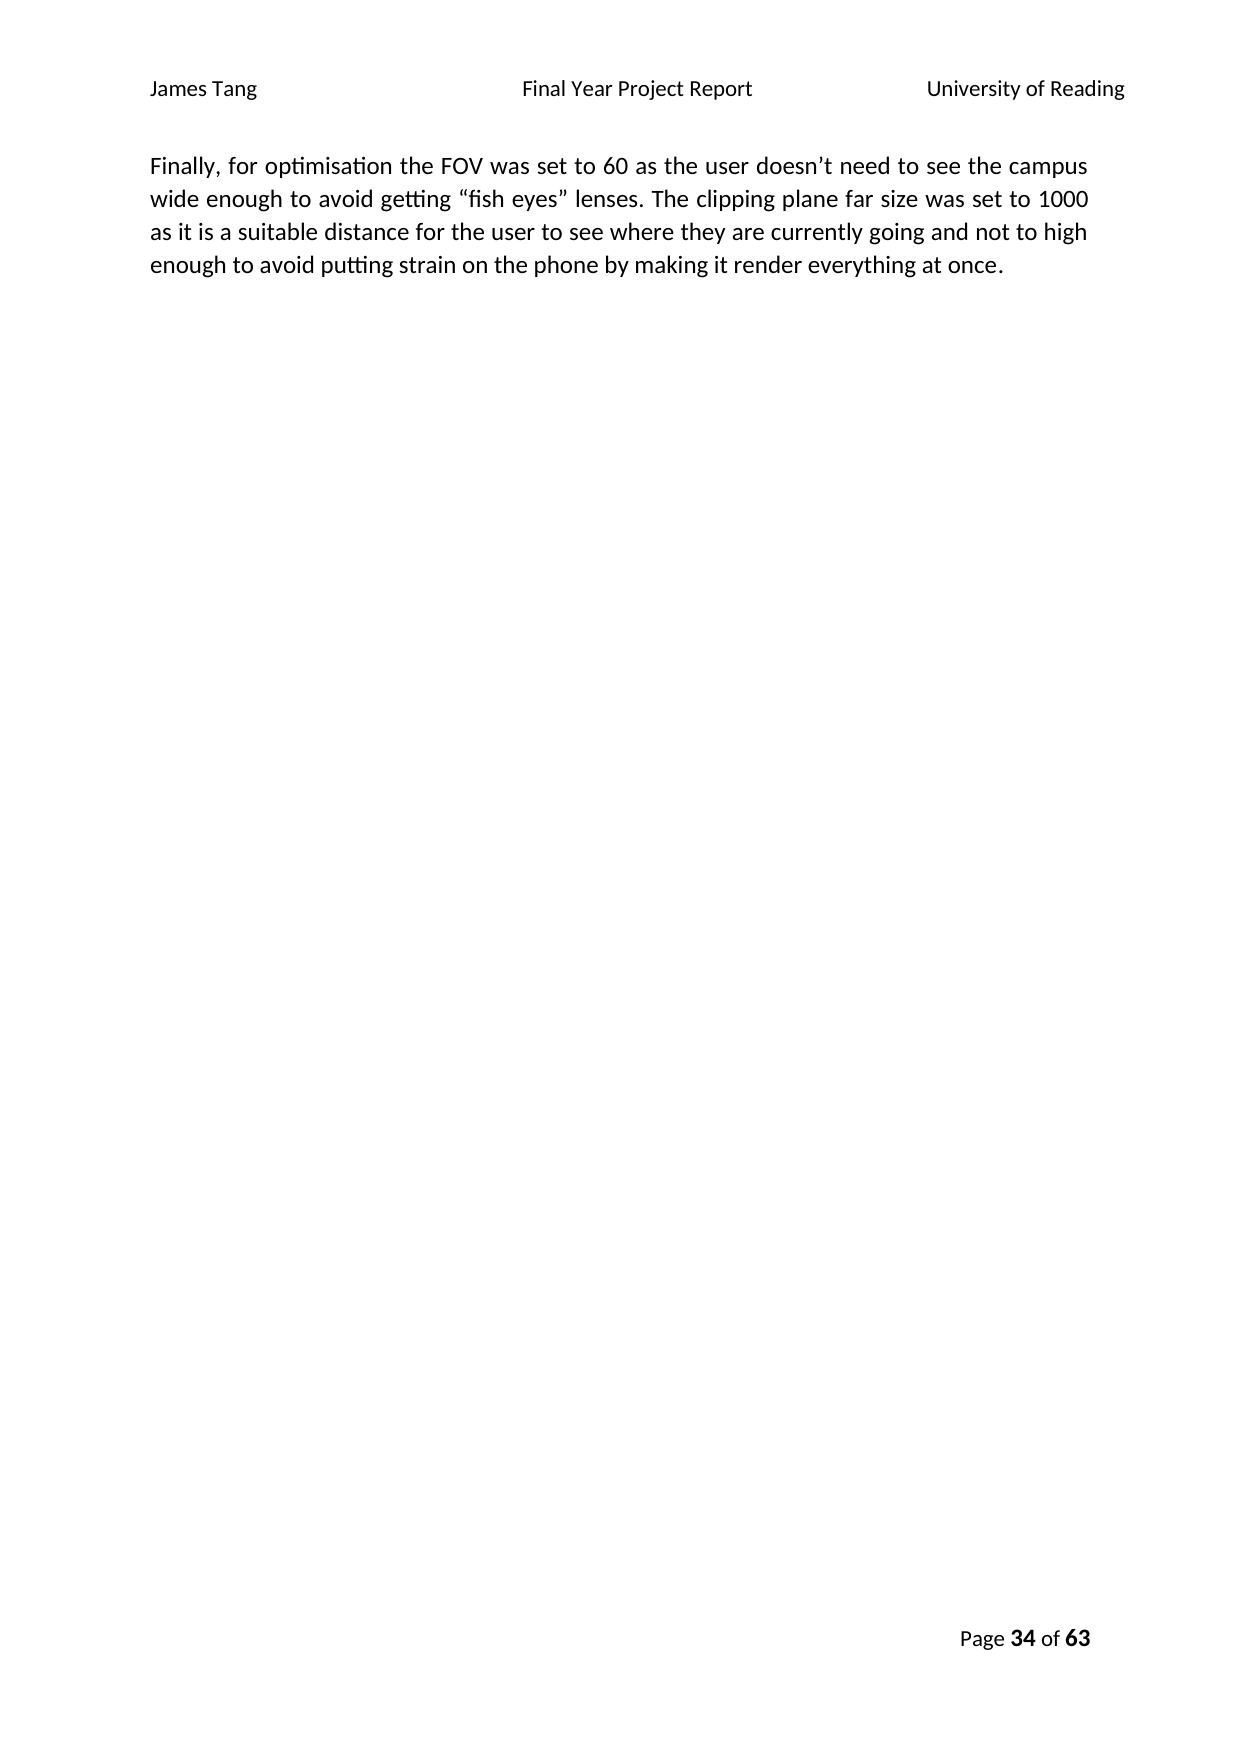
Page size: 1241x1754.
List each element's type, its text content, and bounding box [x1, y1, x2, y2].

text Finally, for optimisation the FOV was set to 60 as the user doesn’t need to see the campus wide enough to avoid getting “fish eyes” lenses. The clipping plane far size was set to 1000 as it is a suitable distance for the user to see where they are currently going and not to high enough to avoid putting strain on the phone by making it render everything at once. [150, 150, 1090, 279]
